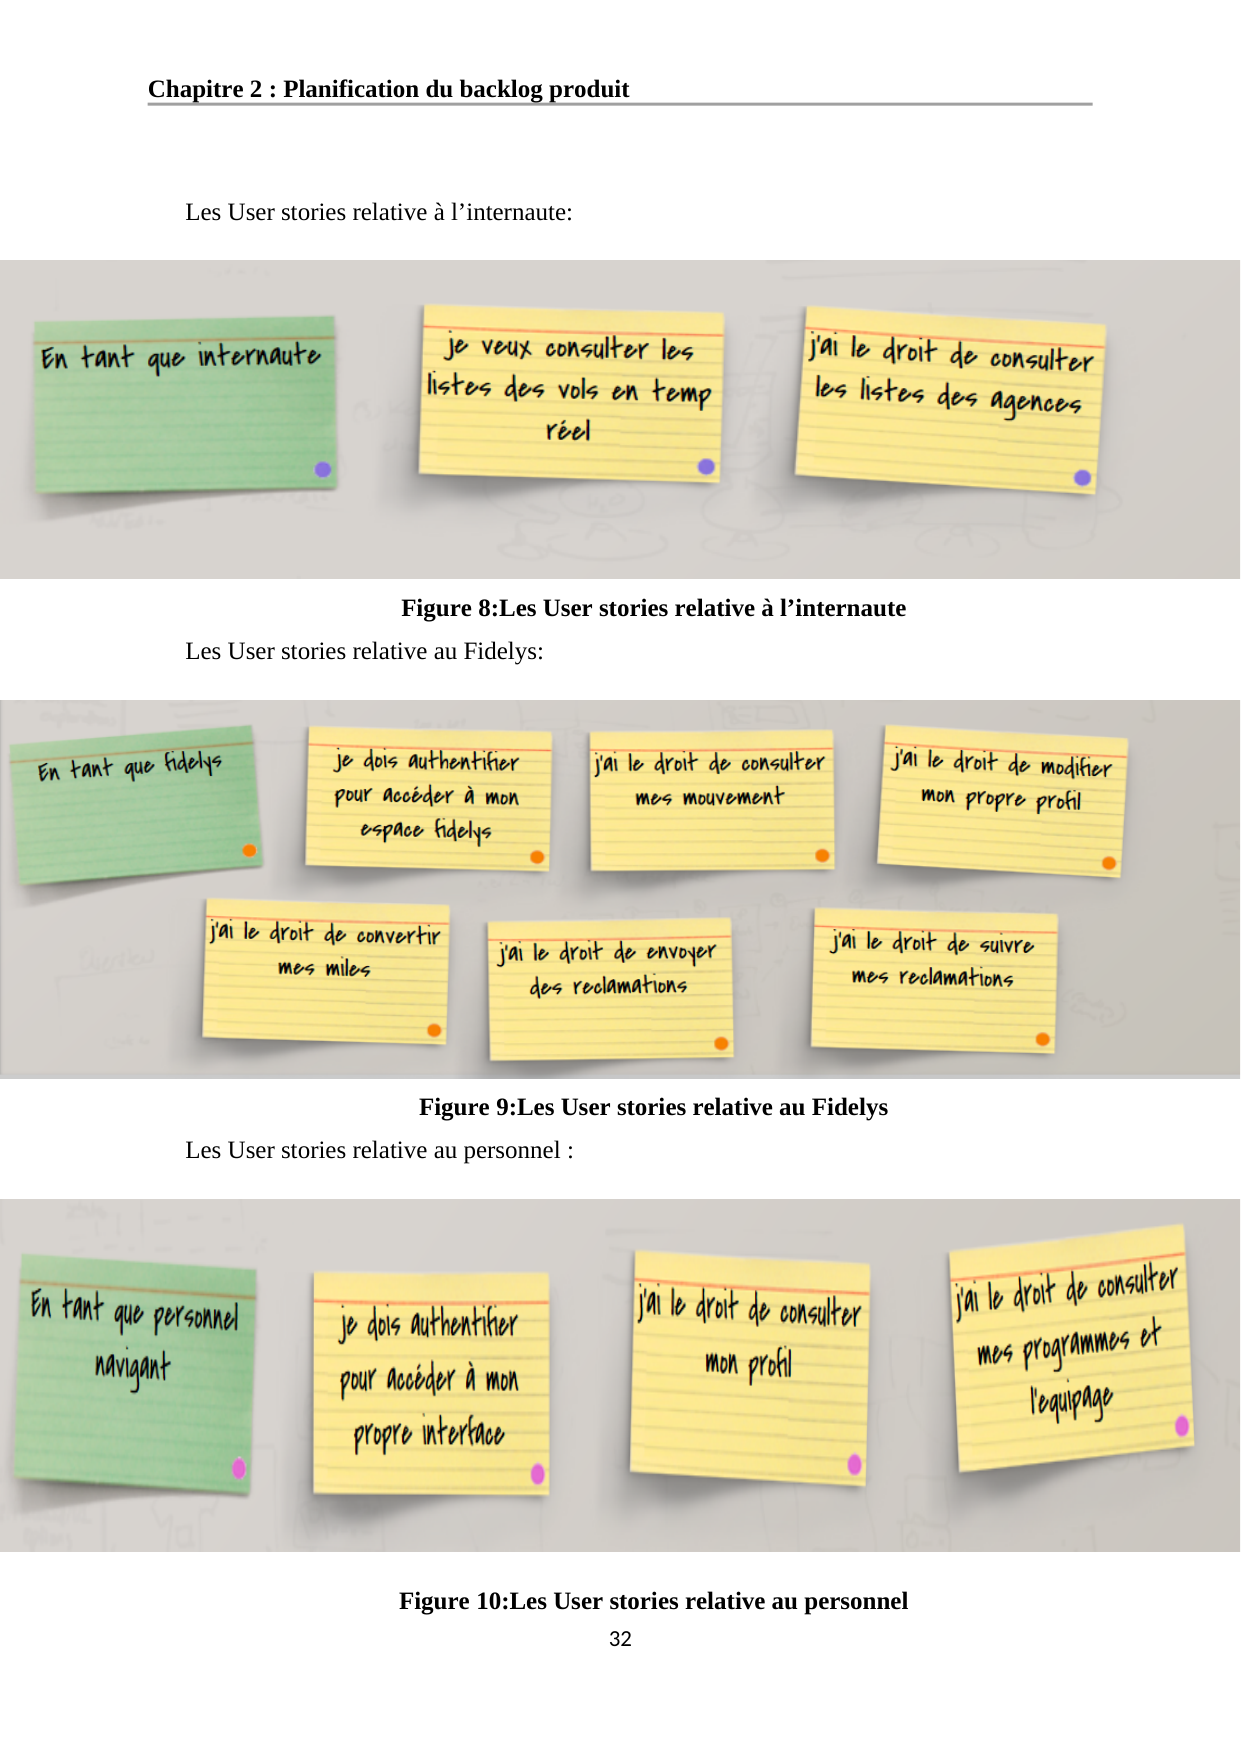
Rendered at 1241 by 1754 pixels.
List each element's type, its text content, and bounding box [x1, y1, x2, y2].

picture [0, 1199, 1241, 1552]
list Figure 9:Les User stories relative au Fidelys [215, 1092, 1093, 1121]
list Figure 10:Les User stories relative au personnel [215, 1586, 1093, 1615]
text Les User stories relative au Fidelys: [185, 636, 1093, 665]
text Les User stories relative à l’internaute: [185, 197, 1093, 226]
text Les User stories relative au personnel : [185, 1135, 1093, 1164]
list Figure 8:Les User stories relative à l’internaute [215, 593, 1093, 622]
picture [0, 700, 1241, 1079]
picture [0, 260, 1241, 579]
